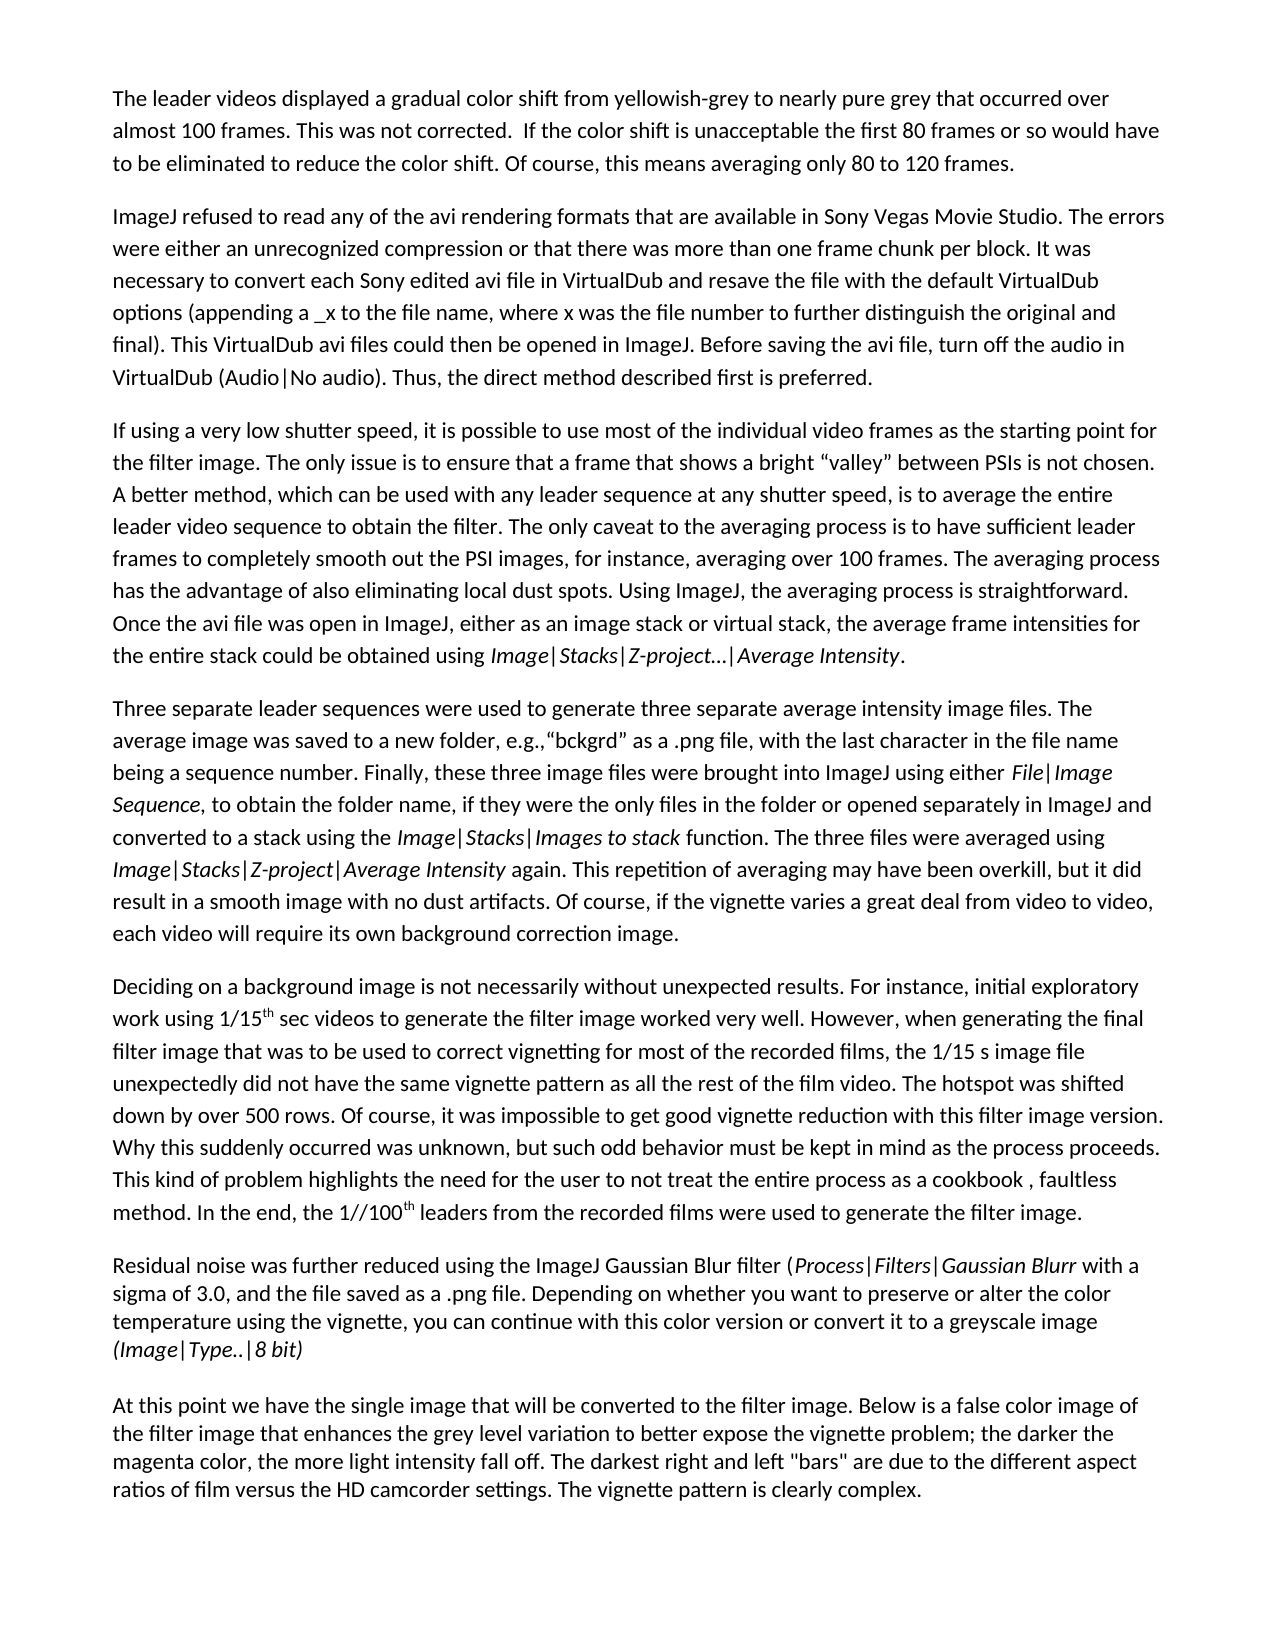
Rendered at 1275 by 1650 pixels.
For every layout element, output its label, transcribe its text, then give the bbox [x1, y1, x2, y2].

text Deciding on a background image is not necessarily without unexpected results. For instance, initial exploratory work using 1/15th sec videos to generate the filter image worked very well. However, when generating the final filter image that was to be used to correct vignetting for most of the recorded films, the 1/15 s image file unexpectedly did not have the same vignette pattern as all the rest of the film video. The hotspot was shifted down by over 500 rows. Of course, it was impossible to get good vignette reduction with this filter image version. Why this suddenly occurred was unknown, but such odd behavior must be kept in mind as the process proceeds. This kind of problem highlights the need for the user to not treat the entire process as a cookbook , faultless method. In the end, the 1//100th leaders from the recorded films were used to generate the filter image. [112, 972, 1172, 1226]
text ImageJ refused to read any of the avi rendering formats that are available in Sony Vegas Movie Studio. The errors were either an unrecognized compression or that there was more than one frame chunk per block. It was necessary to convert each Sony edited avi file in VirtualDub and resave the file with the default VirtualDub options (appending a _x to the file name, where x was the file number to further distinguish the original and final). This VirtualDub avi files could then be opened in ImageJ. Before saving the avi file, turn off the audio in VirtualDub (Audio|No audio). Thus, the direct method described first is preferred. [112, 202, 1172, 391]
text If using a very low shutter speed, it is possible to use most of the individual video frames as the starting point for the filter image. The only issue is to ensure that a frame that shows a bright “valley” between PSIs is not chosen. A better method, which can be used with any leader sequence at any shutter speed, is to average the entire leader video sequence to obtain the filter. The only caveat to the averaging process is to have sufficient leader frames to completely smooth out the PSI images, for instance, averaging over 100 frames. The averaging process has the advantage of also eliminating local dust spots. Using ImageJ, the averaging process is straightforward. Once the avi file was open in ImageJ, either as an image stack or virtual stack, the average frame intensities for the entire stack could be obtained using Image|Stacks|Z-project…|Average Intensity. [112, 416, 1172, 669]
text Residual noise was further reduced using the ImageJ Gaussian Blur filter (Process|Filters|Gaussian Blurr with a sigma of 3.0, and the file saved as a .png file. Depending on whether you want to preserve or alter the color temperature using the vignette, you can continue with this color version or convert it to a greyscale image (Image|Type..|8 bit) [112, 1251, 1172, 1363]
text Three separate leader sequences were used to generate three separate average intensity image files. The average image was saved to a new folder, e.g.,“bckgrd” as a .png file, with the last character in the file name being a sequence number. Finally, these three image files were brought into ImageJ using either File|Image Sequence, to obtain the folder name, if they were the only files in the folder or opened separately in ImageJ and converted to a stack using the Image|Stacks|Images to stack function. The three files were averaged using Image|Stacks|Z-project|Average Intensity again. This repetition of averaging may have been overkill, but it did result in a smooth image with no dust artifacts. Of course, if the vignette varies a great deal from video to video, each video will require its own background correction image. [112, 694, 1172, 947]
text At this point we have the single image that will be converted to the filter image. Below is a false color image of the filter image that enhances the grey level variation to better expose the vignette problem; the darker the magenta color, the more light intensity fall off. The darkest right and left "bars" are due to the different aspect ratios of film versus the HD camcorder settings. The vignette pattern is clearly complex. [112, 1391, 1172, 1503]
text The leader videos displayed a gradual color shift from yellowish-grey to nearly pure grey that occurred over almost 100 frames. This was not corrected. If the color shift is unacceptable the first 80 frames or so would have to be eliminated to reduce the color shift. Of course, this means averaging only 80 to 120 frames. [112, 84, 1172, 177]
